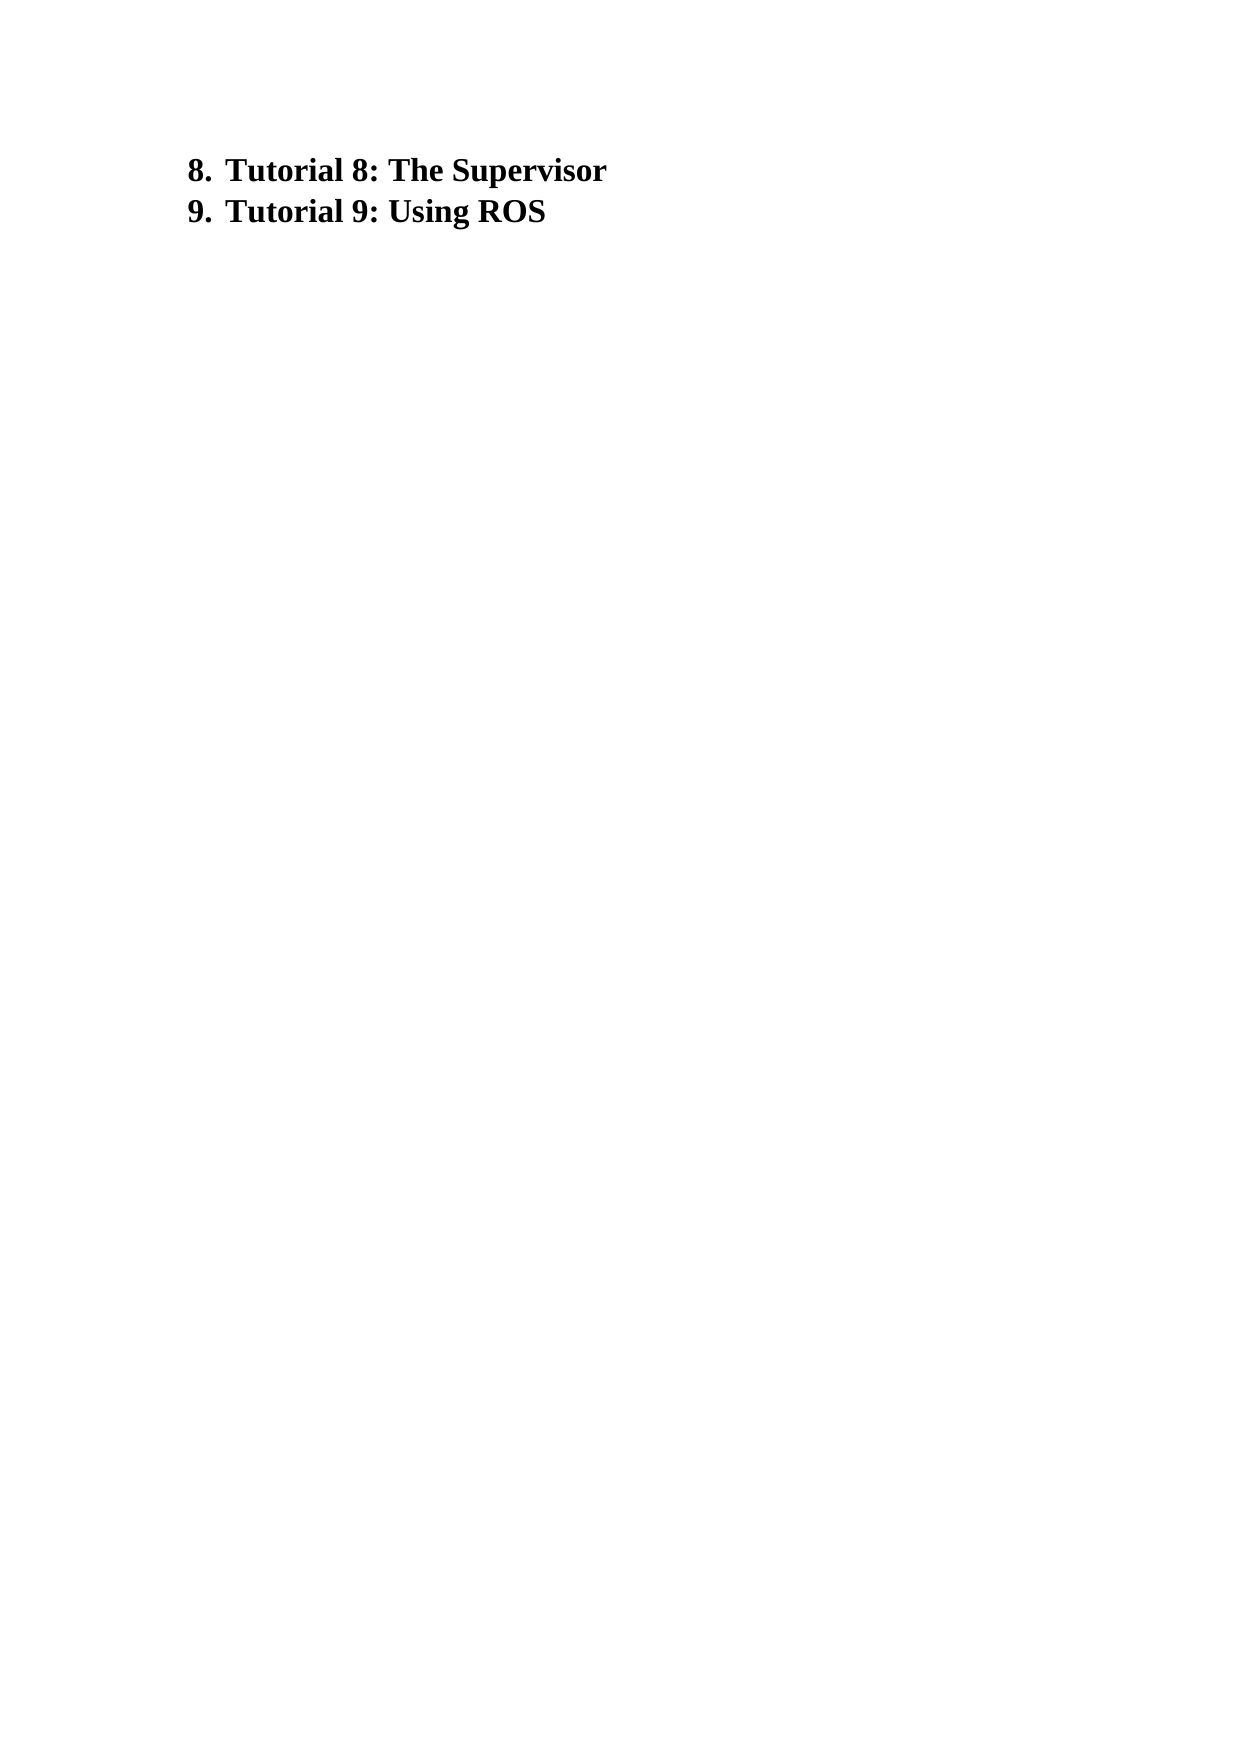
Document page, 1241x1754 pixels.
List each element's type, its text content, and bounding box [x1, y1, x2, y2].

list Tutorial 8: The Supervisor [187, 150, 1090, 188]
list Tutorial 9: Using ROS [187, 191, 1090, 230]
